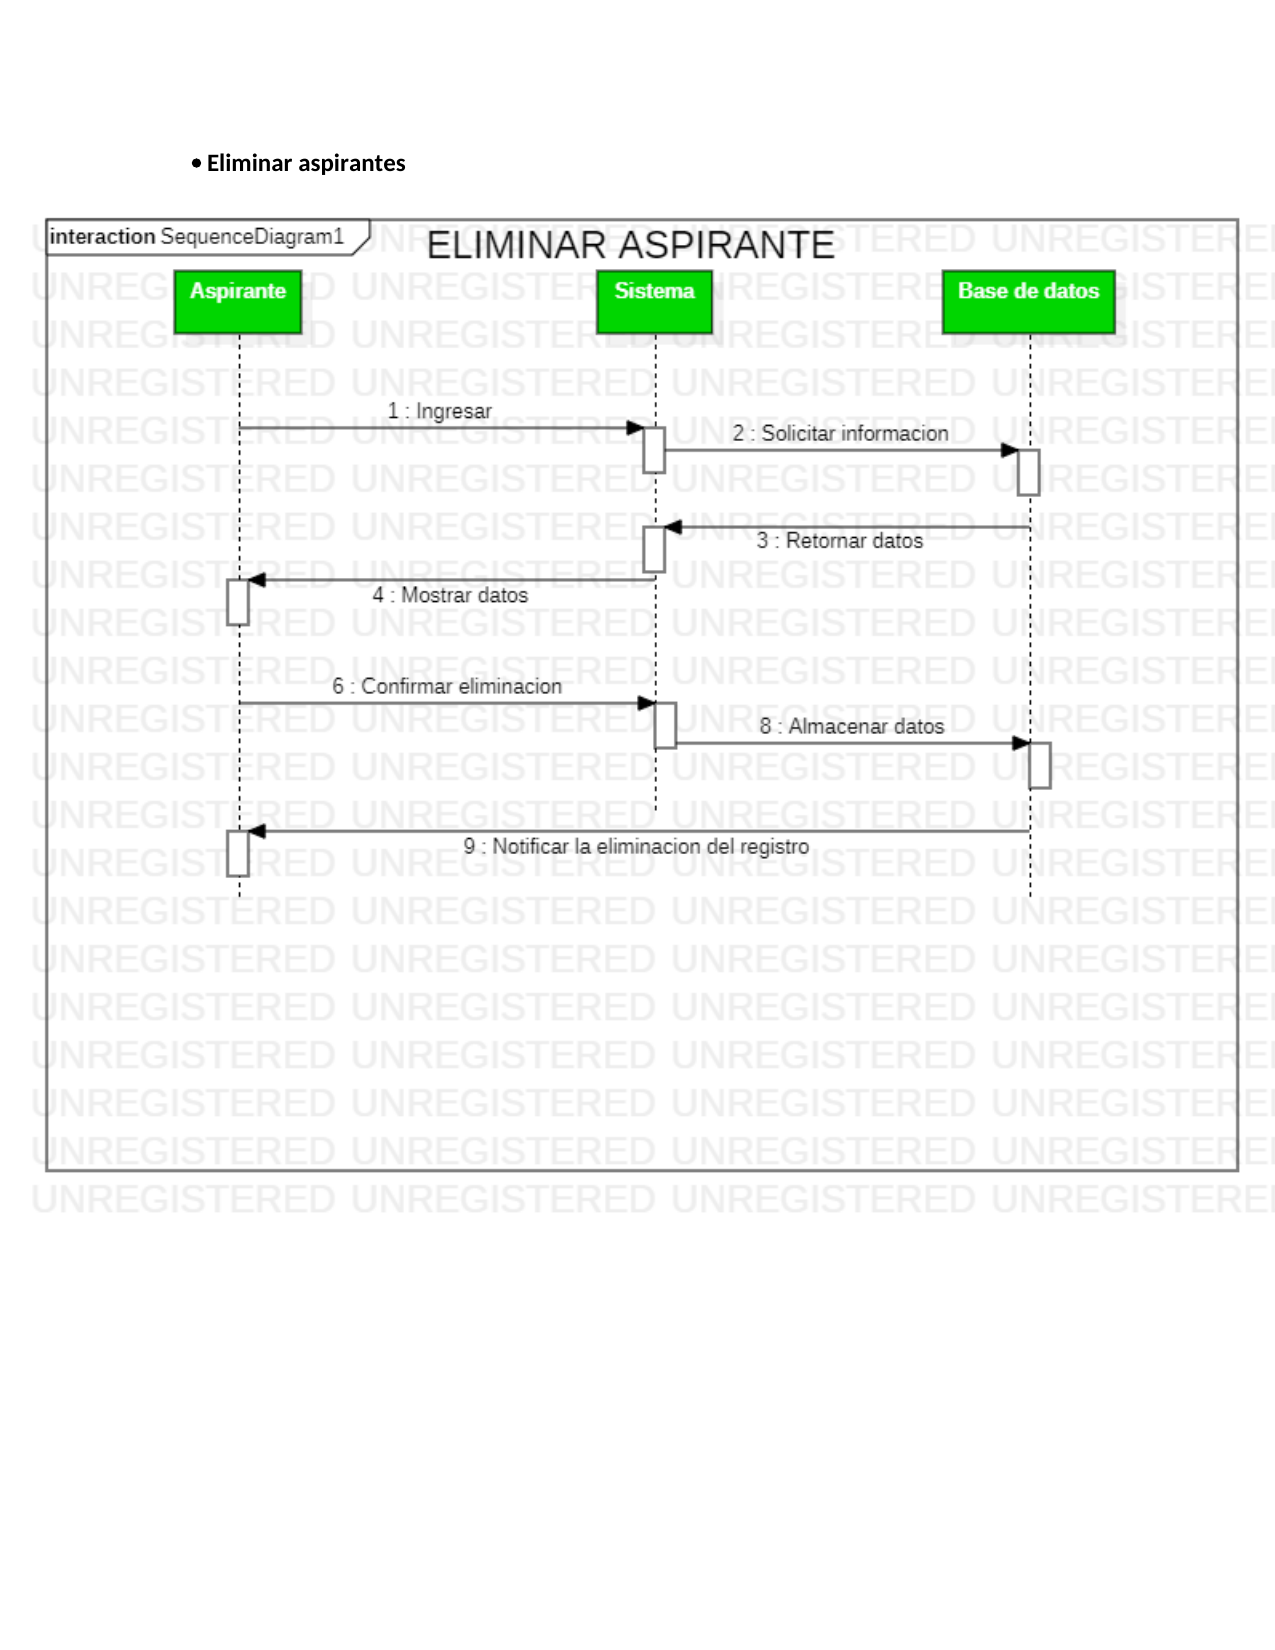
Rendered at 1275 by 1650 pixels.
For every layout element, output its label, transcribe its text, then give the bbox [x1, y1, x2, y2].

picture [31, 204, 1275, 1235]
list Eliminar aspirantes [192, 148, 1098, 178]
